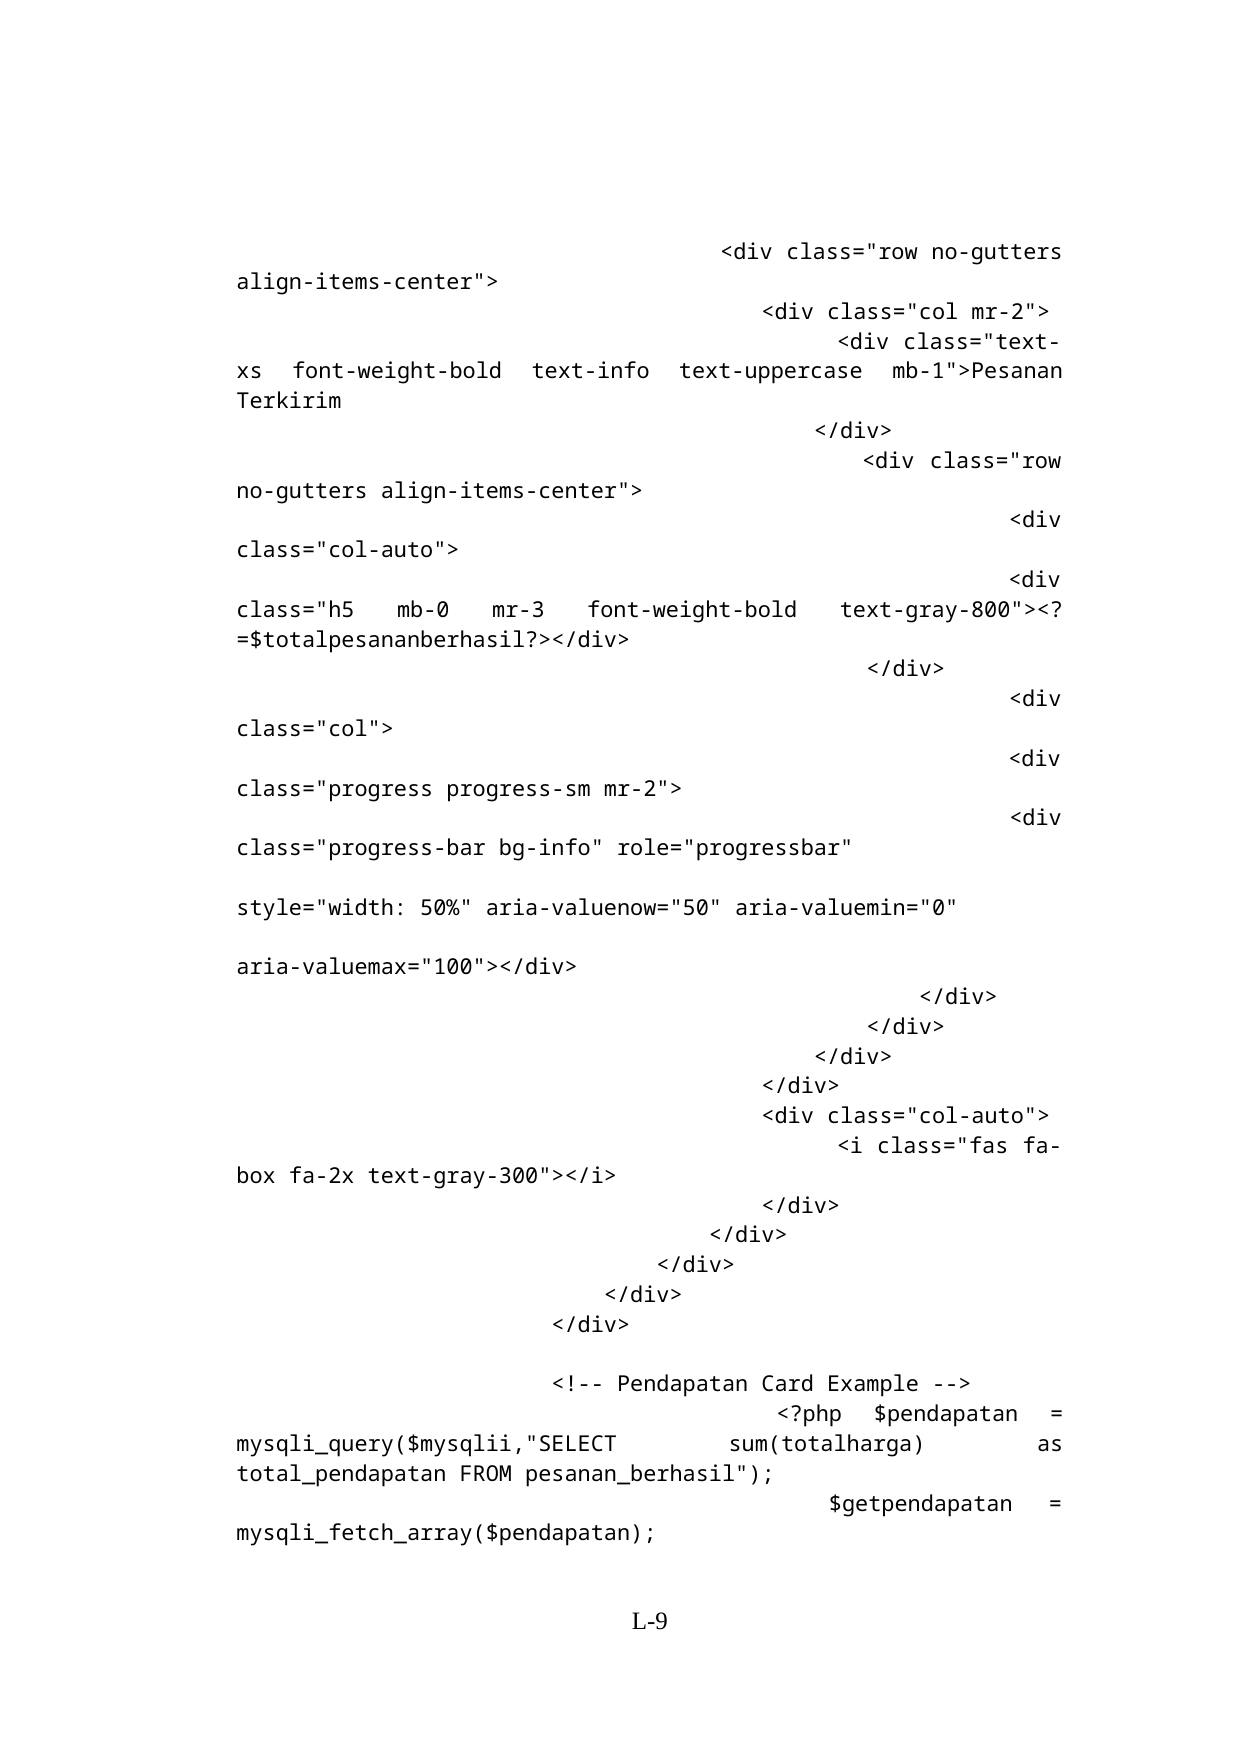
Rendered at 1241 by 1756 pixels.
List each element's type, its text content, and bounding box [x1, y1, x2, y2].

text <div class="h5 mb-0 mr-3 font-weight-bold text-gray-800"><?=$totalpesananberhasil?></div> [236, 564, 1063, 653]
text </div> [236, 415, 1063, 445]
text </div> [236, 1189, 1063, 1219]
text <!-- Pendapatan Card Example --> [236, 1368, 1063, 1398]
text </div> [236, 1070, 1063, 1100]
text <div class="row no-gutters align-items-center"> [236, 236, 1063, 296]
text </div> [236, 1219, 1063, 1249]
text <i class="fas fa-box fa-2x text-gray-300"></i> [236, 1130, 1063, 1189]
text aria-valuemax="100"></div> [236, 921, 1063, 981]
text </div> [236, 1309, 1063, 1338]
text <div class="row no-gutters align-items-center"> [236, 445, 1063, 504]
text </div> [236, 981, 1063, 1011]
text <?php $pendapatan = mysqli_query($mysqlii,"SELECT sum(totalharga) as total_pendapatan FROM pesanan_berhasil"); [236, 1398, 1063, 1487]
text </div> [236, 653, 1063, 683]
text <div class="col mr-2"> [236, 296, 1063, 326]
text </div> [236, 1041, 1063, 1070]
text style="width: 50%" aria-valuenow="50" aria-valuemin="0" [236, 862, 1063, 921]
text <div class="text-xs font-weight-bold text-info text-uppercase mb-1">Pesanan Terkirim [236, 326, 1063, 415]
text <div class="col-auto"> [236, 1100, 1063, 1130]
text </div> [236, 1249, 1063, 1279]
text $getpendapatan = mysqli_fetch_array($pendapatan); [236, 1487, 1063, 1547]
text <div class="progress-bar bg-info" role="progressbar" [236, 802, 1063, 862]
text <div class="col-auto"> [236, 504, 1063, 564]
text <div class="progress progress-sm mr-2"> [236, 743, 1063, 802]
text </div> [236, 1011, 1063, 1041]
text </div> [236, 1279, 1063, 1309]
text <div class="col"> [236, 683, 1063, 743]
